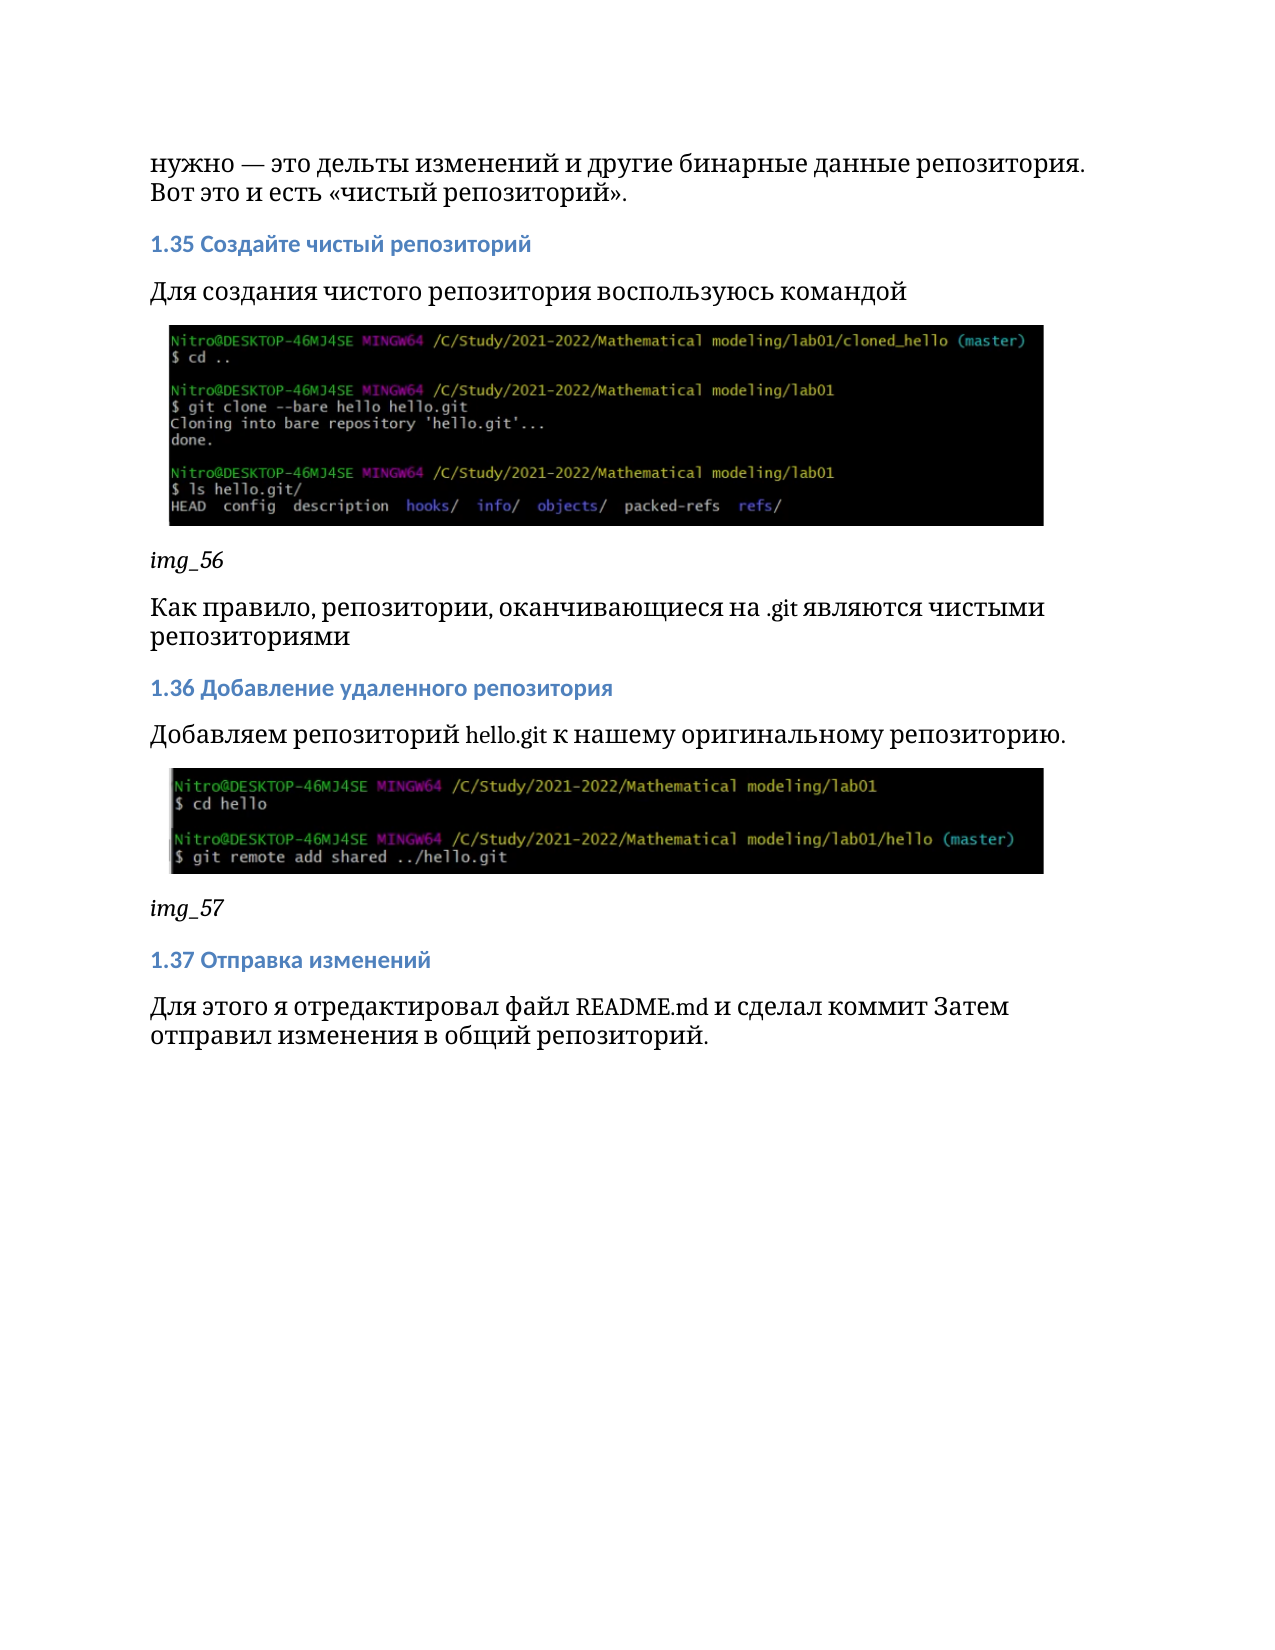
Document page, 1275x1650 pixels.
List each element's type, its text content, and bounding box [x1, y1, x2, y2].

subtitle 1.35 Создайте чистый репозиторий [150, 228, 1125, 259]
text Как правило, репозитории, оканчивающиеся на .git являются чистыми репозиториями [150, 594, 1125, 651]
text Для этого я отредактировал файл README.md и сделал коммит Затем отправил изменения в общий репозиторий. [150, 993, 1125, 1051]
subtitle 1.36 Добавление удаленного репозитория [150, 672, 1125, 703]
subtitle 1.37 Отправка изменений [150, 944, 1125, 974]
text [150, 150, 1125, 207]
picture [168, 768, 1044, 874]
text img_56 [150, 546, 1125, 575]
text img_57 [150, 894, 1125, 923]
picture [168, 325, 1044, 526]
text Добавляем репозиторий hello.git к нашему оригинальному репозиторию. [150, 721, 1125, 750]
text Для создания чистого репозитория воспользуюсь командой [150, 278, 1125, 306]
